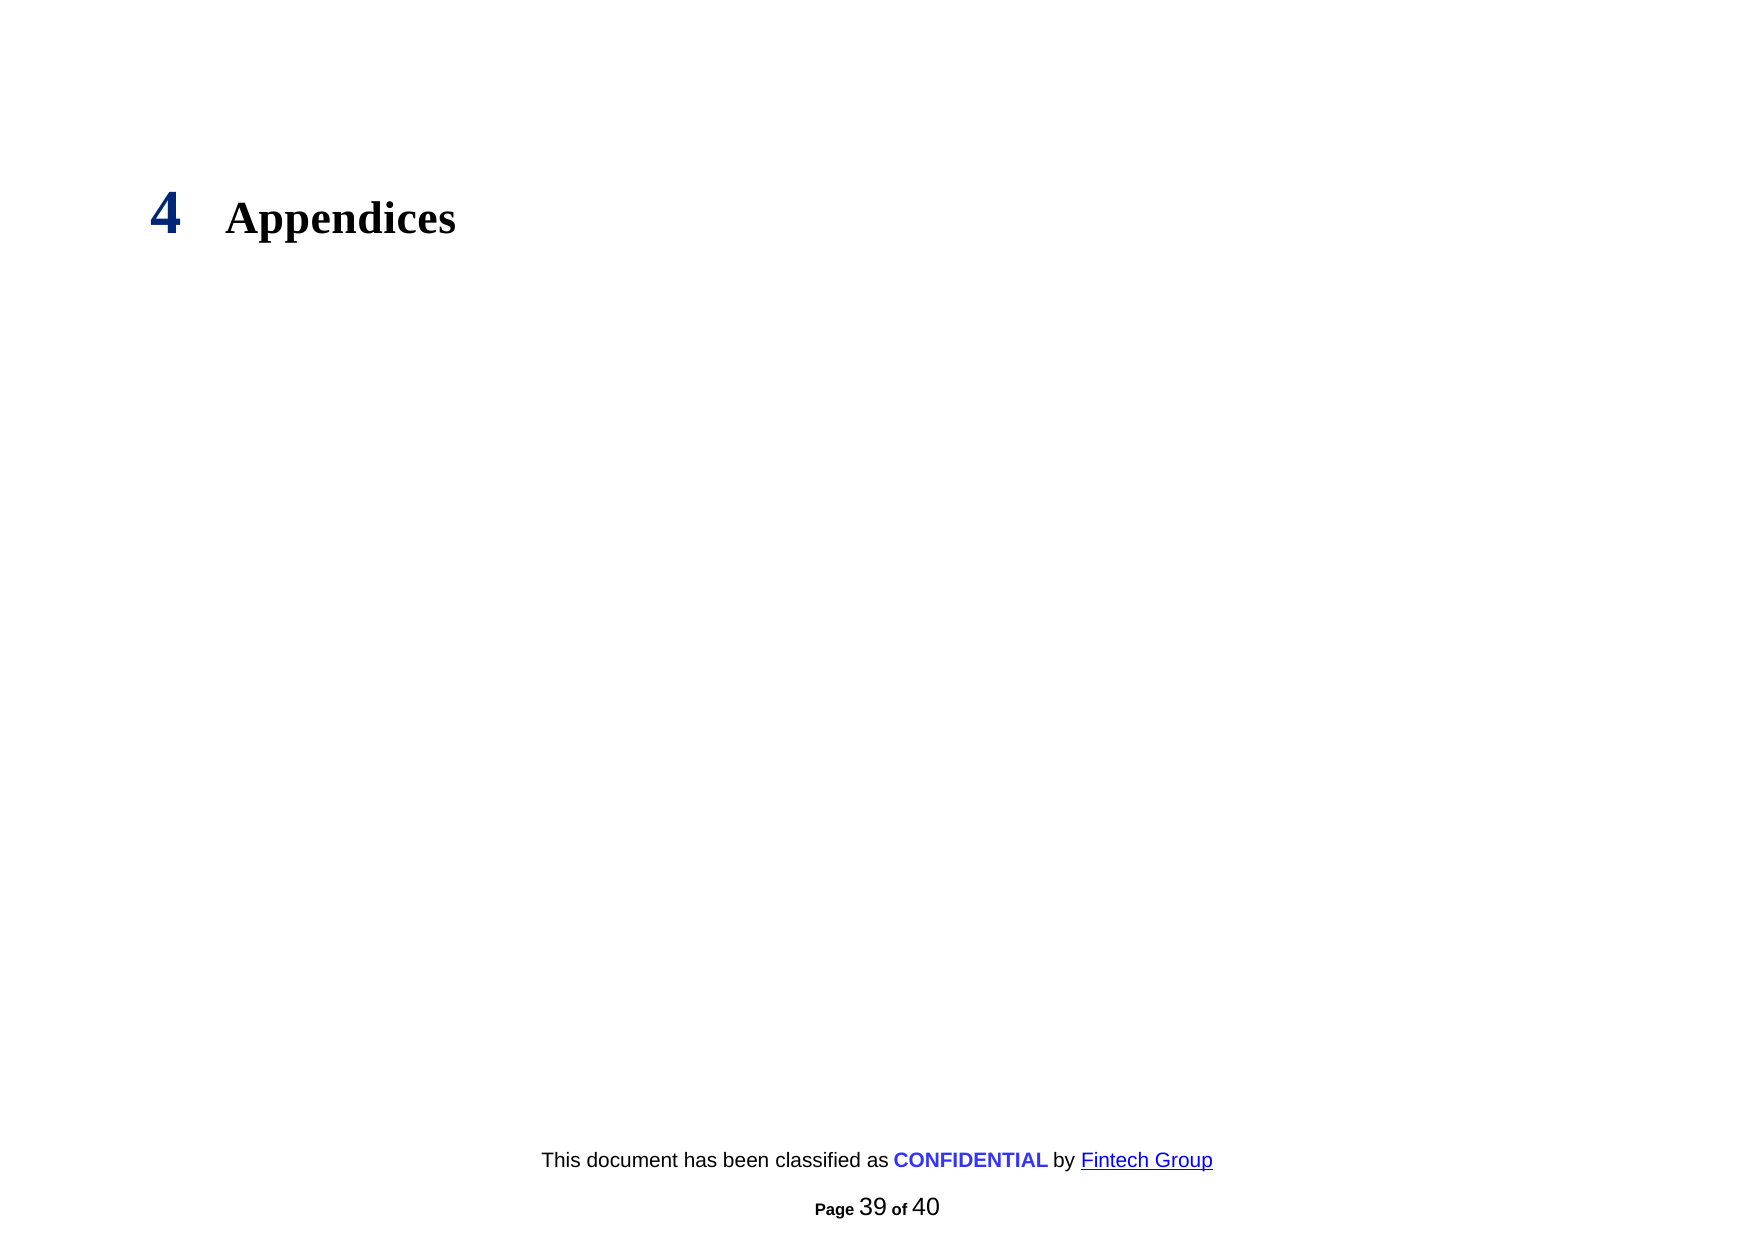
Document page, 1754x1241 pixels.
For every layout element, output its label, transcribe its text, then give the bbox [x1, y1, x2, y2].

subtitle Appendices [150, 175, 1604, 247]
